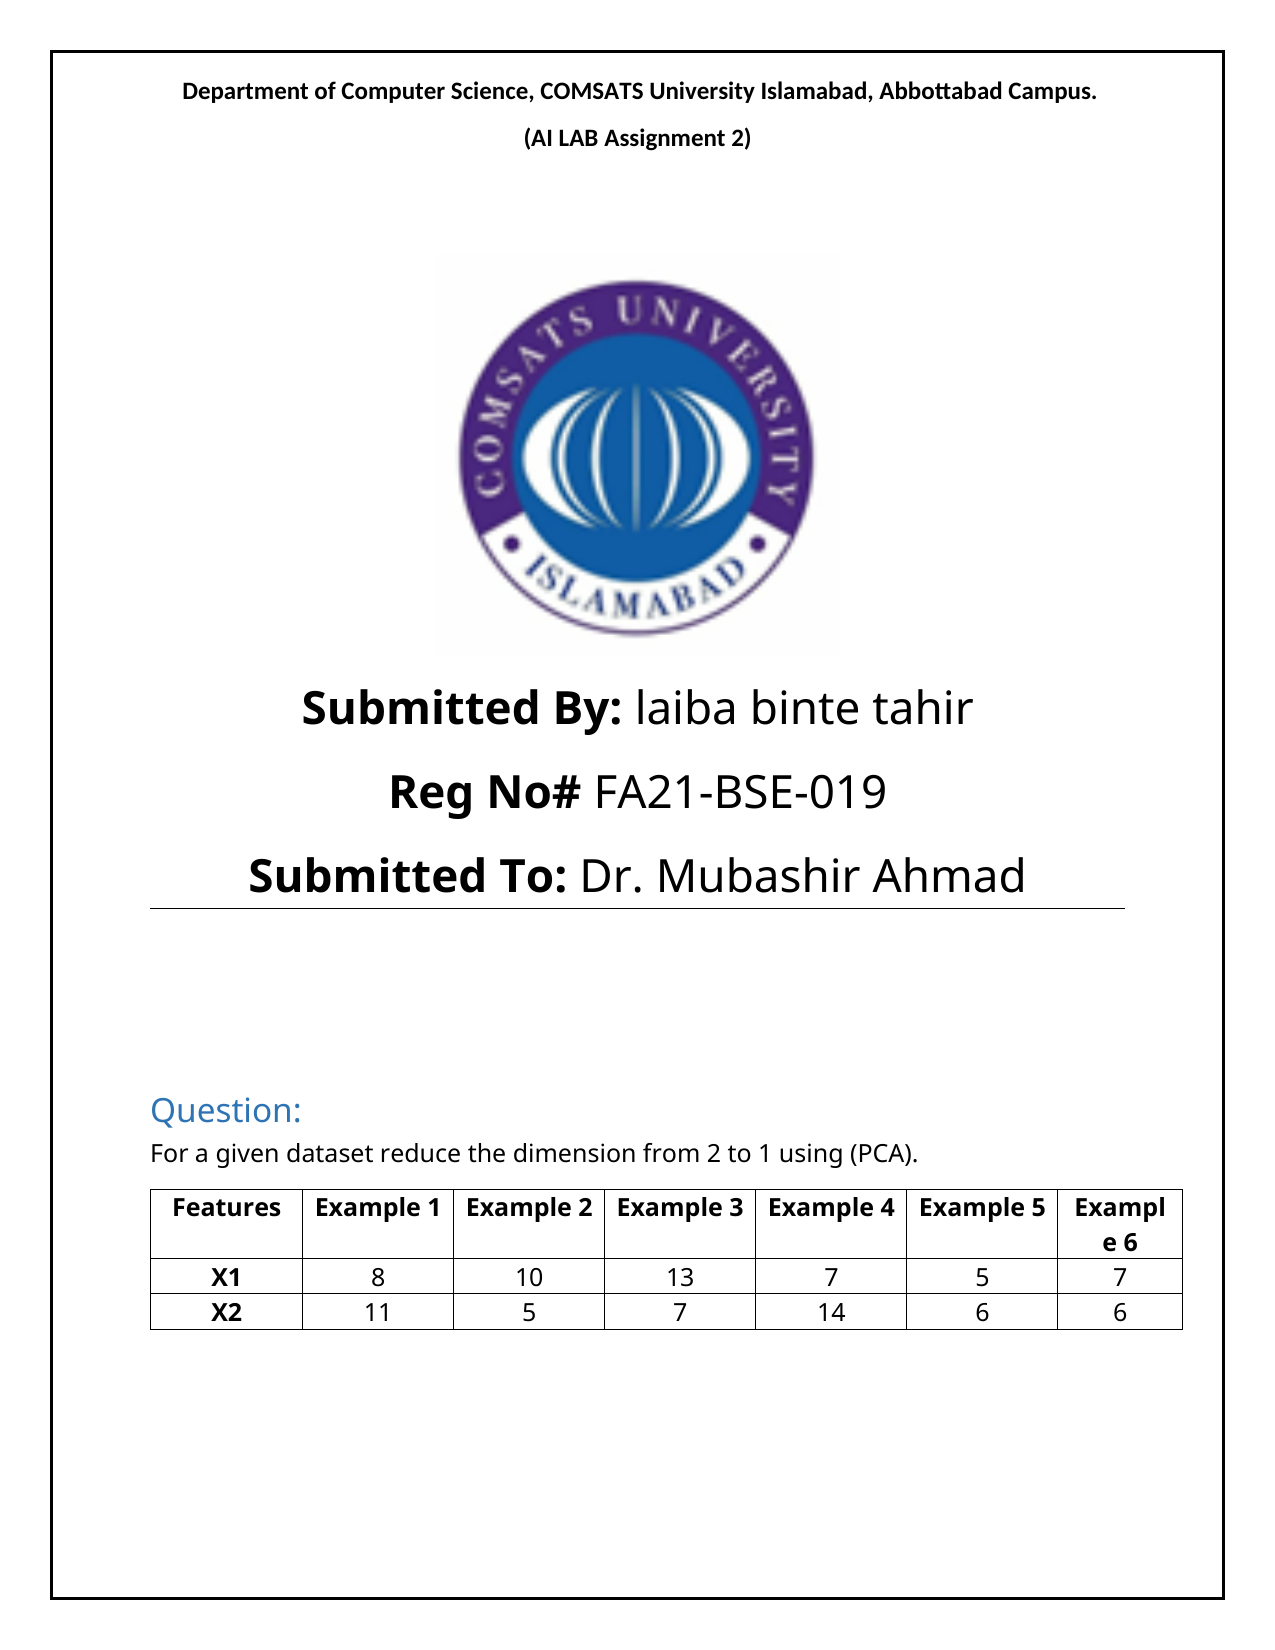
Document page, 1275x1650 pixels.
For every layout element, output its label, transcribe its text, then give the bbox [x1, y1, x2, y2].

table_cell 5 [907, 1259, 1057, 1293]
table_cell 8 [303, 1259, 453, 1293]
table_cell 6 [1058, 1294, 1182, 1328]
table_header Example 3 [605, 1190, 755, 1258]
table_cell 7 [605, 1294, 755, 1328]
table_header Features [151, 1190, 302, 1258]
text Submitted To: Dr. Mubashir Ahmad [150, 843, 1125, 908]
table_cell 14 [756, 1294, 906, 1328]
table_header Example 6 [1058, 1190, 1182, 1258]
table_header Example 5 [907, 1190, 1057, 1258]
table_cell 5 [454, 1294, 604, 1328]
text Reg No# FA21-BSE-019 [150, 759, 1125, 822]
table_cell 11 [303, 1294, 453, 1328]
table_cell 7 [1058, 1259, 1182, 1293]
table_cell 13 [605, 1259, 755, 1293]
table_header Example 4 [756, 1190, 906, 1258]
table_cell 10 [454, 1259, 604, 1293]
table_cell X2 [151, 1294, 302, 1328]
text For a given dataset reduce the dimension from 2 to 1 using (PCA). [150, 1136, 1125, 1170]
table_header Example 1 [303, 1190, 453, 1258]
table_header Example 2 [454, 1190, 604, 1258]
picture [436, 253, 840, 657]
table_cell X1 [151, 1259, 302, 1293]
text Submitted By: laiba binte tahir [150, 675, 1125, 738]
table_cell 6 [907, 1294, 1057, 1328]
table_cell 7 [756, 1259, 906, 1293]
subtitle Question: [150, 1087, 1125, 1132]
